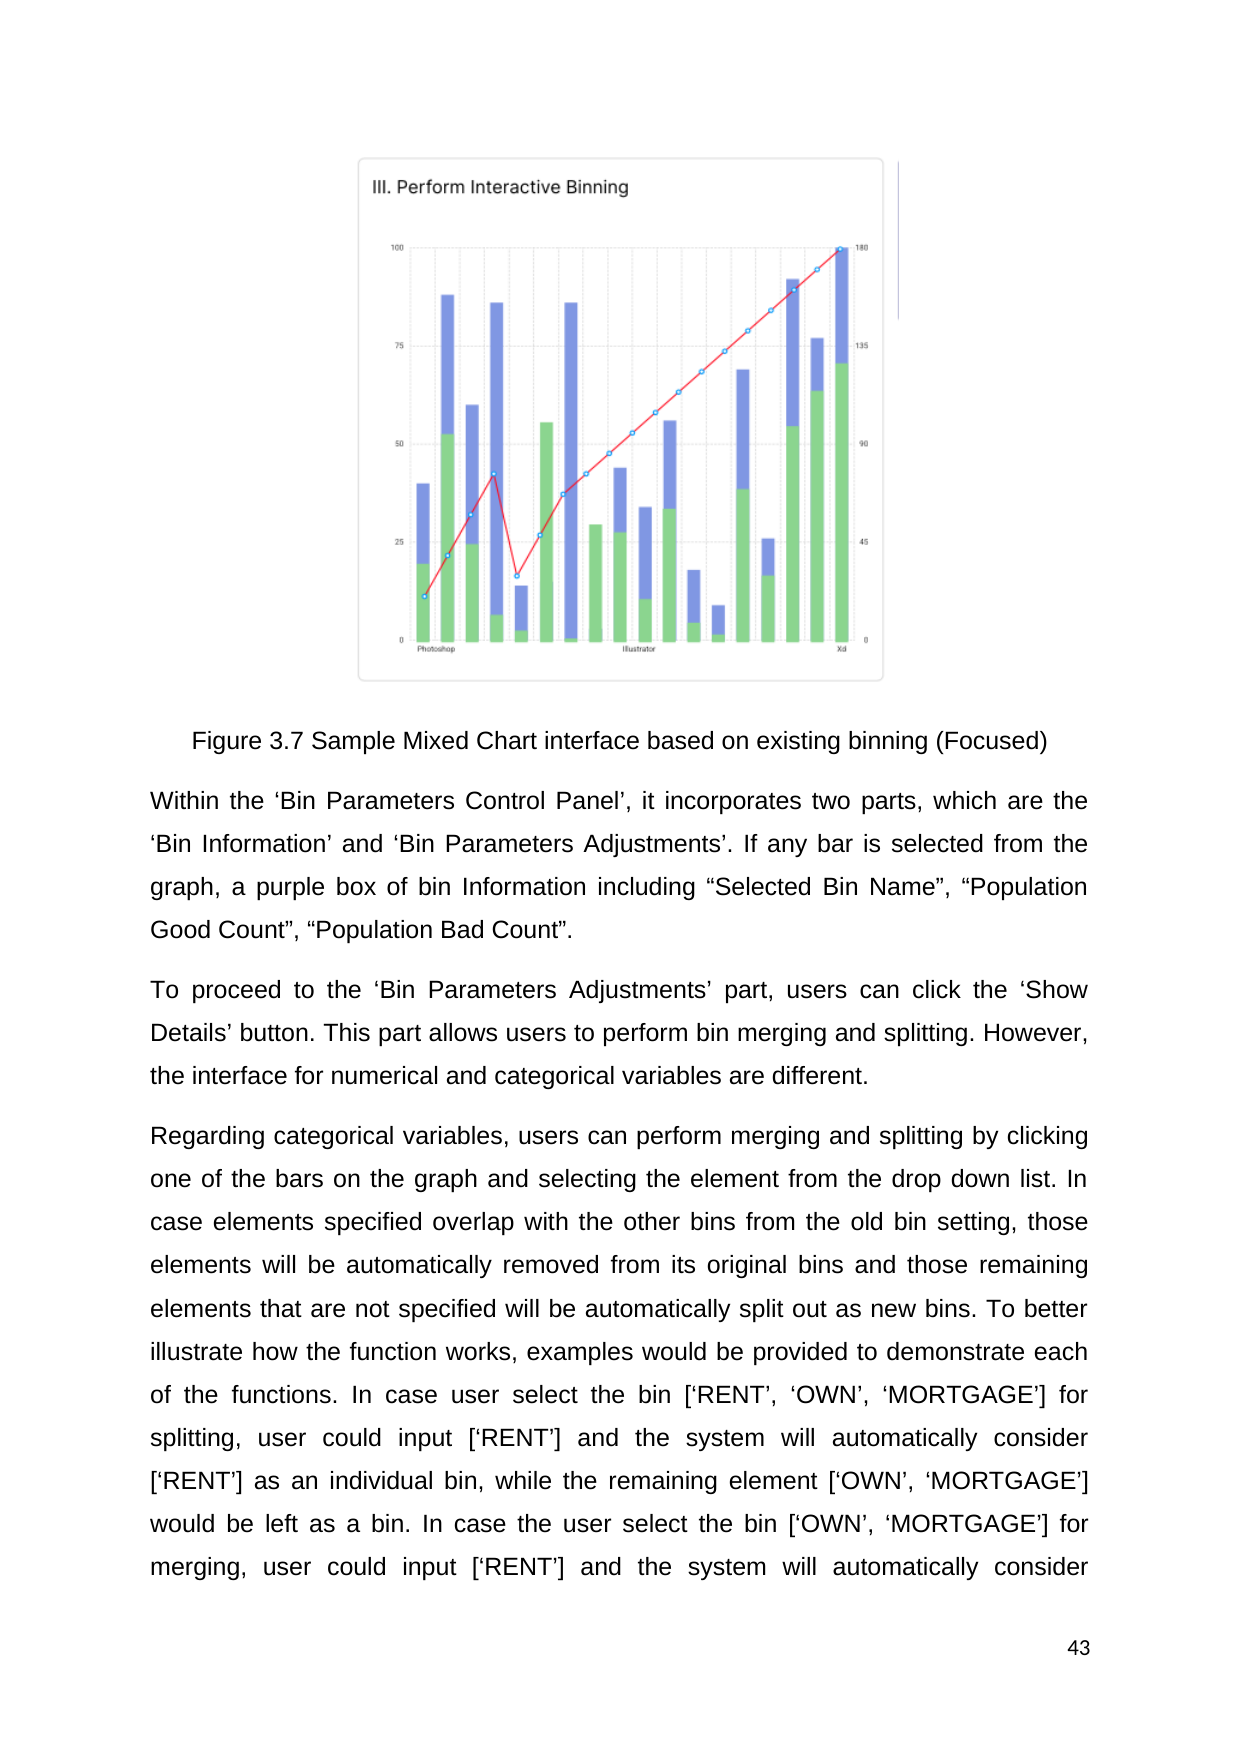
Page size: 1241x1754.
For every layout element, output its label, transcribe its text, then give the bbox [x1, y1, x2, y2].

text To proceed to the ‘Bin Parameters Adjustments’ part, users can click the ‘Show Details’ button. This part allows users to perform bin merging and splitting. However, the interface for numerical and categorical variables are different. [150, 975, 1090, 1090]
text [150, 1121, 1090, 1581]
text Within the ‘Bin Parameters Control Panel’, it incorporates two parts, which are the ‘Bin Information’ and ‘Bin Parameters Adjustments’. If any bar is selected from the graph, a purple box of bin Information including “Selected Bin Name”, “Population Good Count”, “Population Bad Count”. [150, 786, 1090, 944]
picture [341, 150, 899, 696]
text Figure 3.7 Sample Mixed Chart interface based on existing binning (Focused) [150, 726, 1090, 755]
